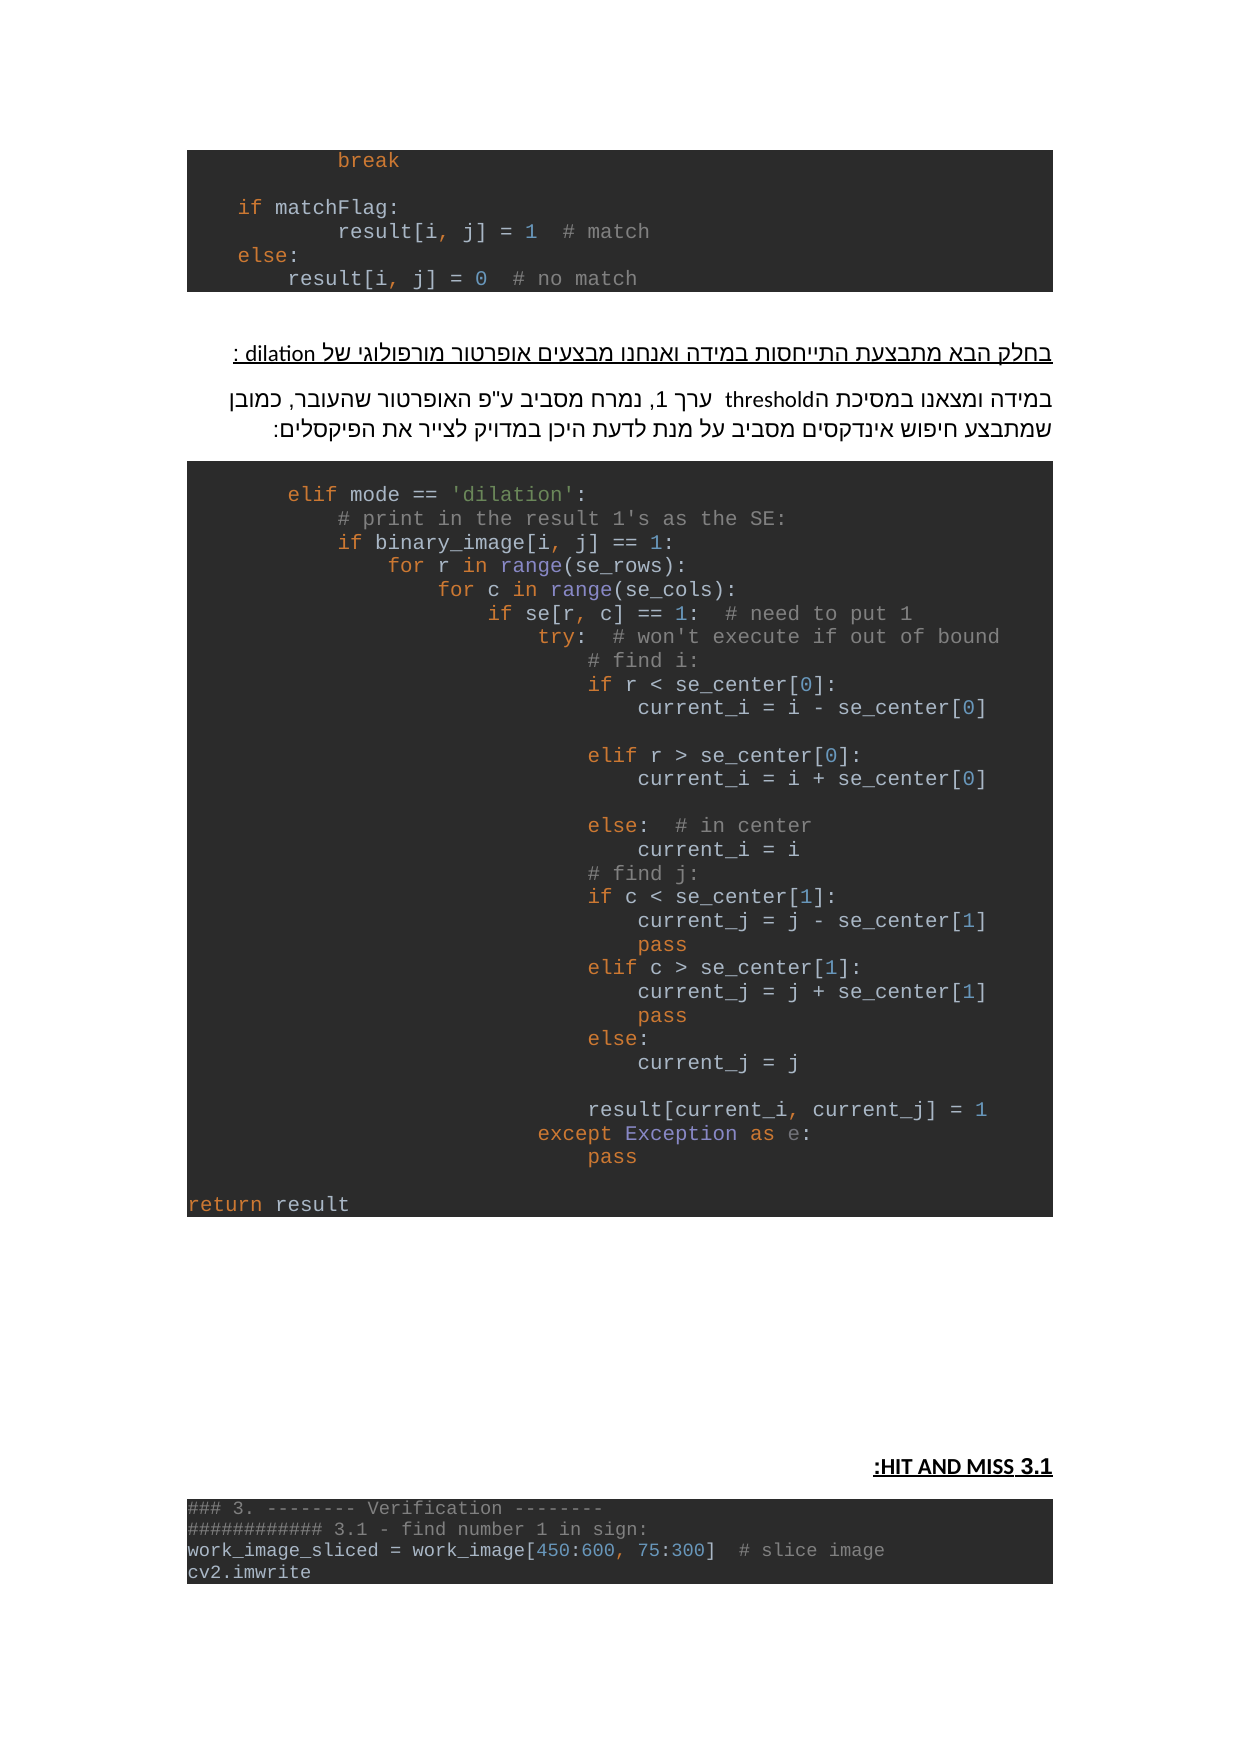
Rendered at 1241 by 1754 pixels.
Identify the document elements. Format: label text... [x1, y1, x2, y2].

text elif mode == 'dilation': # print in the result 1's as the SE: if binary_image[i, j] == 1: for r in range(se_rows): for c in range(se_cols): if se[r, c] == 1: # need to put 1 try: # won't execute if out of bound # find i: if r < se_center[0]: current_i = i - se_center[0] elif r > se_center[0]: current_i = i + se_center[0] else: # in center current_i = i # find j: if c < se_center[1]: current_j = j - se_center[1] pass elif c > se_center[1]: current_j = j + se_center[1] pass else: current_j = j result[current_i, current_j] = 1 except Exception as e: pass return result [187, 461, 1053, 1217]
text 3.1 HIT AND MISS: [187, 1452, 1053, 1480]
text בחלק הבא מתבצעת התייחסות במידה ואנחנו מבצעים אופרטור מורפולוגי של dilation : [187, 339, 1053, 367]
text במידה ומצאנו במסיכת הthreshold ערך 1, נמרח מסביב ע"פ האופרטור שהעובר, כמובן שמתבצע חיפוש אינדקסים מסביב על מנת לדעת היכן במדויק לצייר את הפיקסלים: [187, 386, 1053, 442]
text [187, 150, 1053, 292]
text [187, 1499, 1053, 1584]
